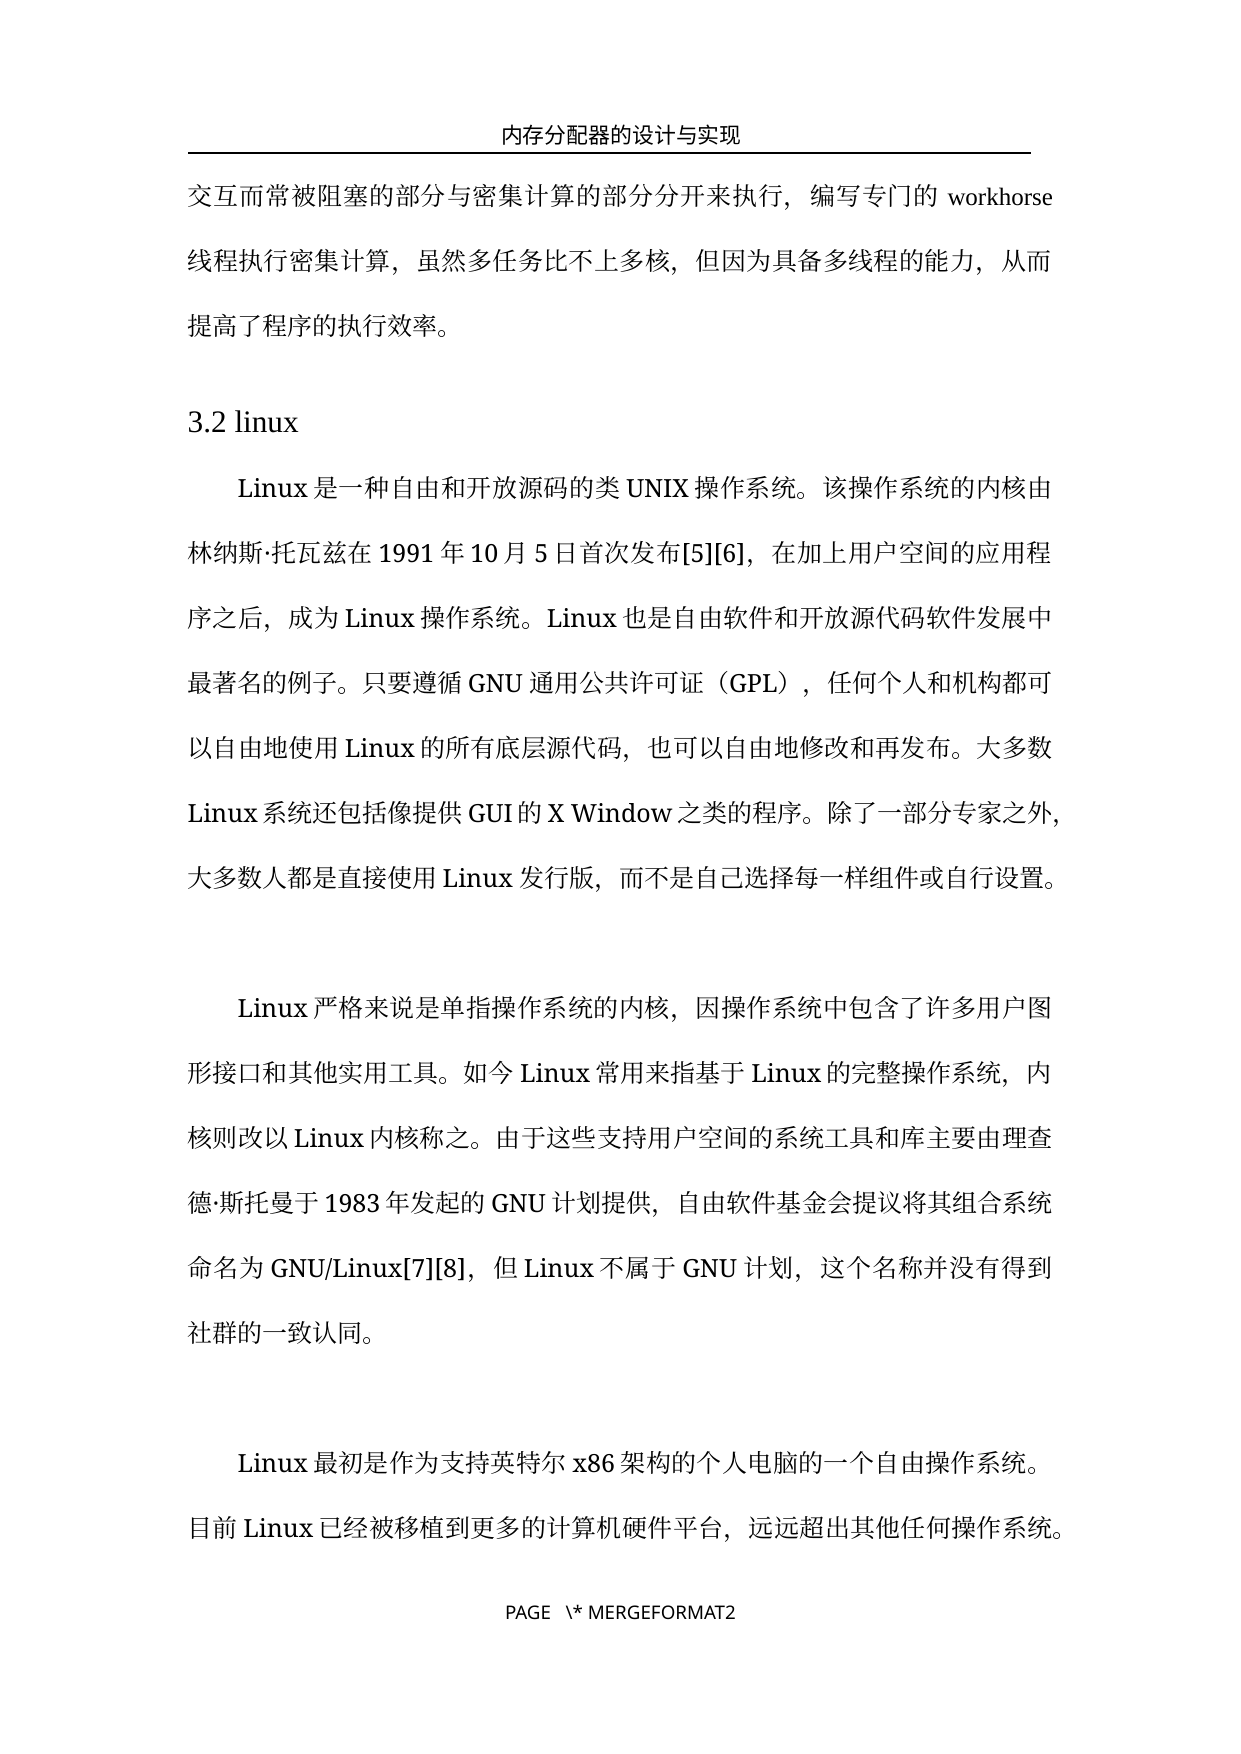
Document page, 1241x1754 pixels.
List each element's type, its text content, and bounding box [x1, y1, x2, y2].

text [187, 1429, 1053, 1559]
text Linux严格来说是单指操作系统的内核，因操作系统中包含了许多用户图形接口和其他实用工具。如今Linux常用来指基于Linux的完整操作系统，内核则改以Linux内核称之。由于这些支持用户空间的系统工具和库主要由理查德·斯托曼于1983年发起的GNU计划提供，自由软件基金会提议将其组合系统命名为GNU/Linux[7][8]，但Linux不属于GNU计划，这个名称并没有得到社群的一致认同。 [187, 974, 1053, 1364]
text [187, 162, 1053, 357]
subtitle 3.2 linux [187, 389, 1053, 454]
text Linux是一种自由和开放源码的类UNIX操作系统。该操作系统的内核由林纳斯·托瓦兹在1991年10月5日首次发布[5][6]，在加上用户空间的应用程序之后，成为Linux操作系统。Linux也是自由软件和开放源代码软件发展中最著名的例子。只要遵循GNU 通用公共许可证（GPL），任何个人和机构都可以自由地使用Linux的所有底层源代码，也可以自由地修改和再发布。大多数Linux系统还包括像提供GUI的X Window之类的程序。除了一部分专家之外，大多数人都是直接使用Linux 发行版，而不是自己选择每一样组件或自行设置。 [187, 454, 1053, 909]
